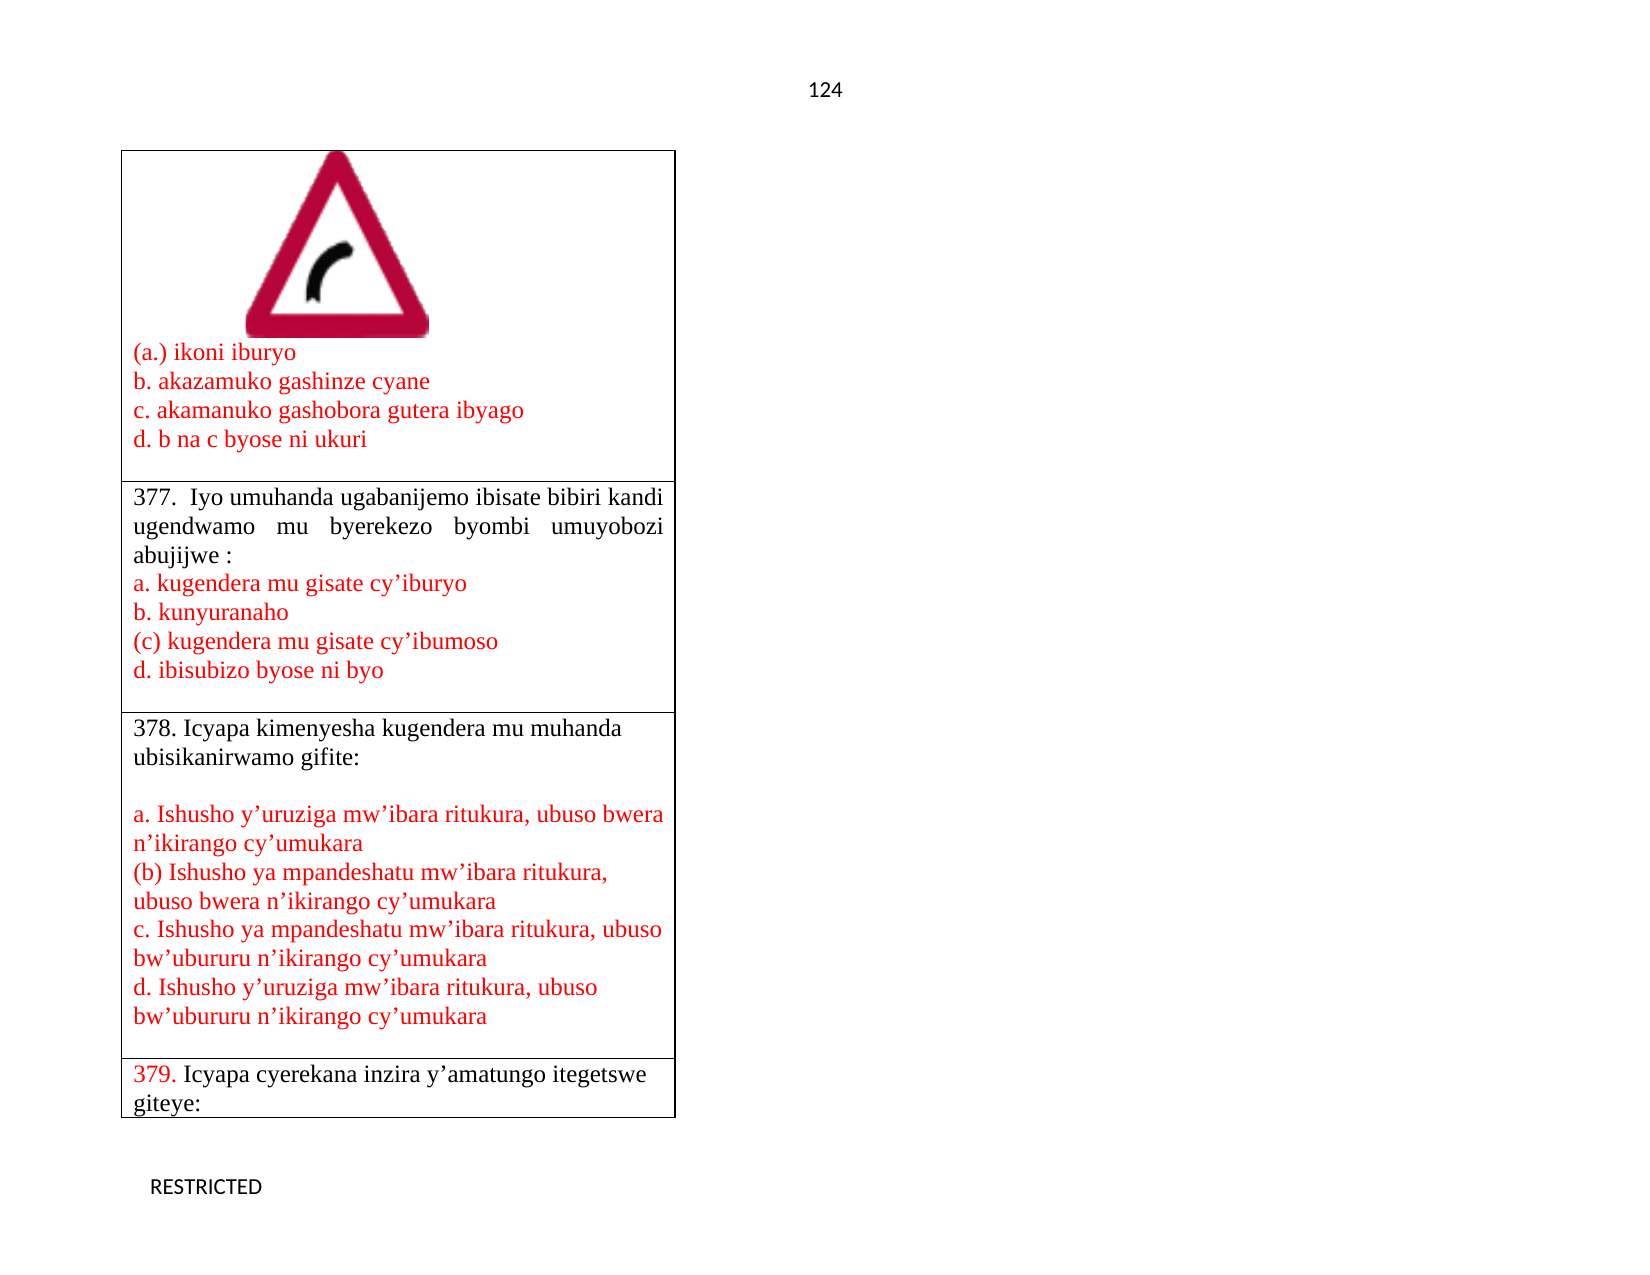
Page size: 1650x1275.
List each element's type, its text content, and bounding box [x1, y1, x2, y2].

picture [245, 151, 429, 338]
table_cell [122, 151, 674, 481]
table_cell 378. Icyapa kimenyesha kugendera mu muhanda ubisikanirwamo gifite: a. Ishusho y’uruziga mw’ibara ritukura, ubuso bwera n’ikirango cy’umukara (b) Ishusho ya mpandeshatu mw’ibara ritukura, ubuso bwera n’ikirango cy’umukara c. Ishusho ya mpandeshatu mw’ibara ritukura, ubuso bw’ubururu n’ikirango cy’umukara d. Ishusho y’uruziga mw’ibara ritukura, ubuso bw’ubururu n’ikirango cy’umukara [122, 713, 674, 1058]
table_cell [122, 1059, 674, 1117]
table_cell 377. Iyo umuhanda ugabanijemo ibisate bibiri kandi ugendwamo mu byerekezo byombi umuyobozi abujijwe : a. kugendera mu gisate cy’iburyo b. kunyuranaho (c) kugendera mu gisate cy’ibumoso d. ibisubizo byose ni byo [122, 482, 674, 712]
